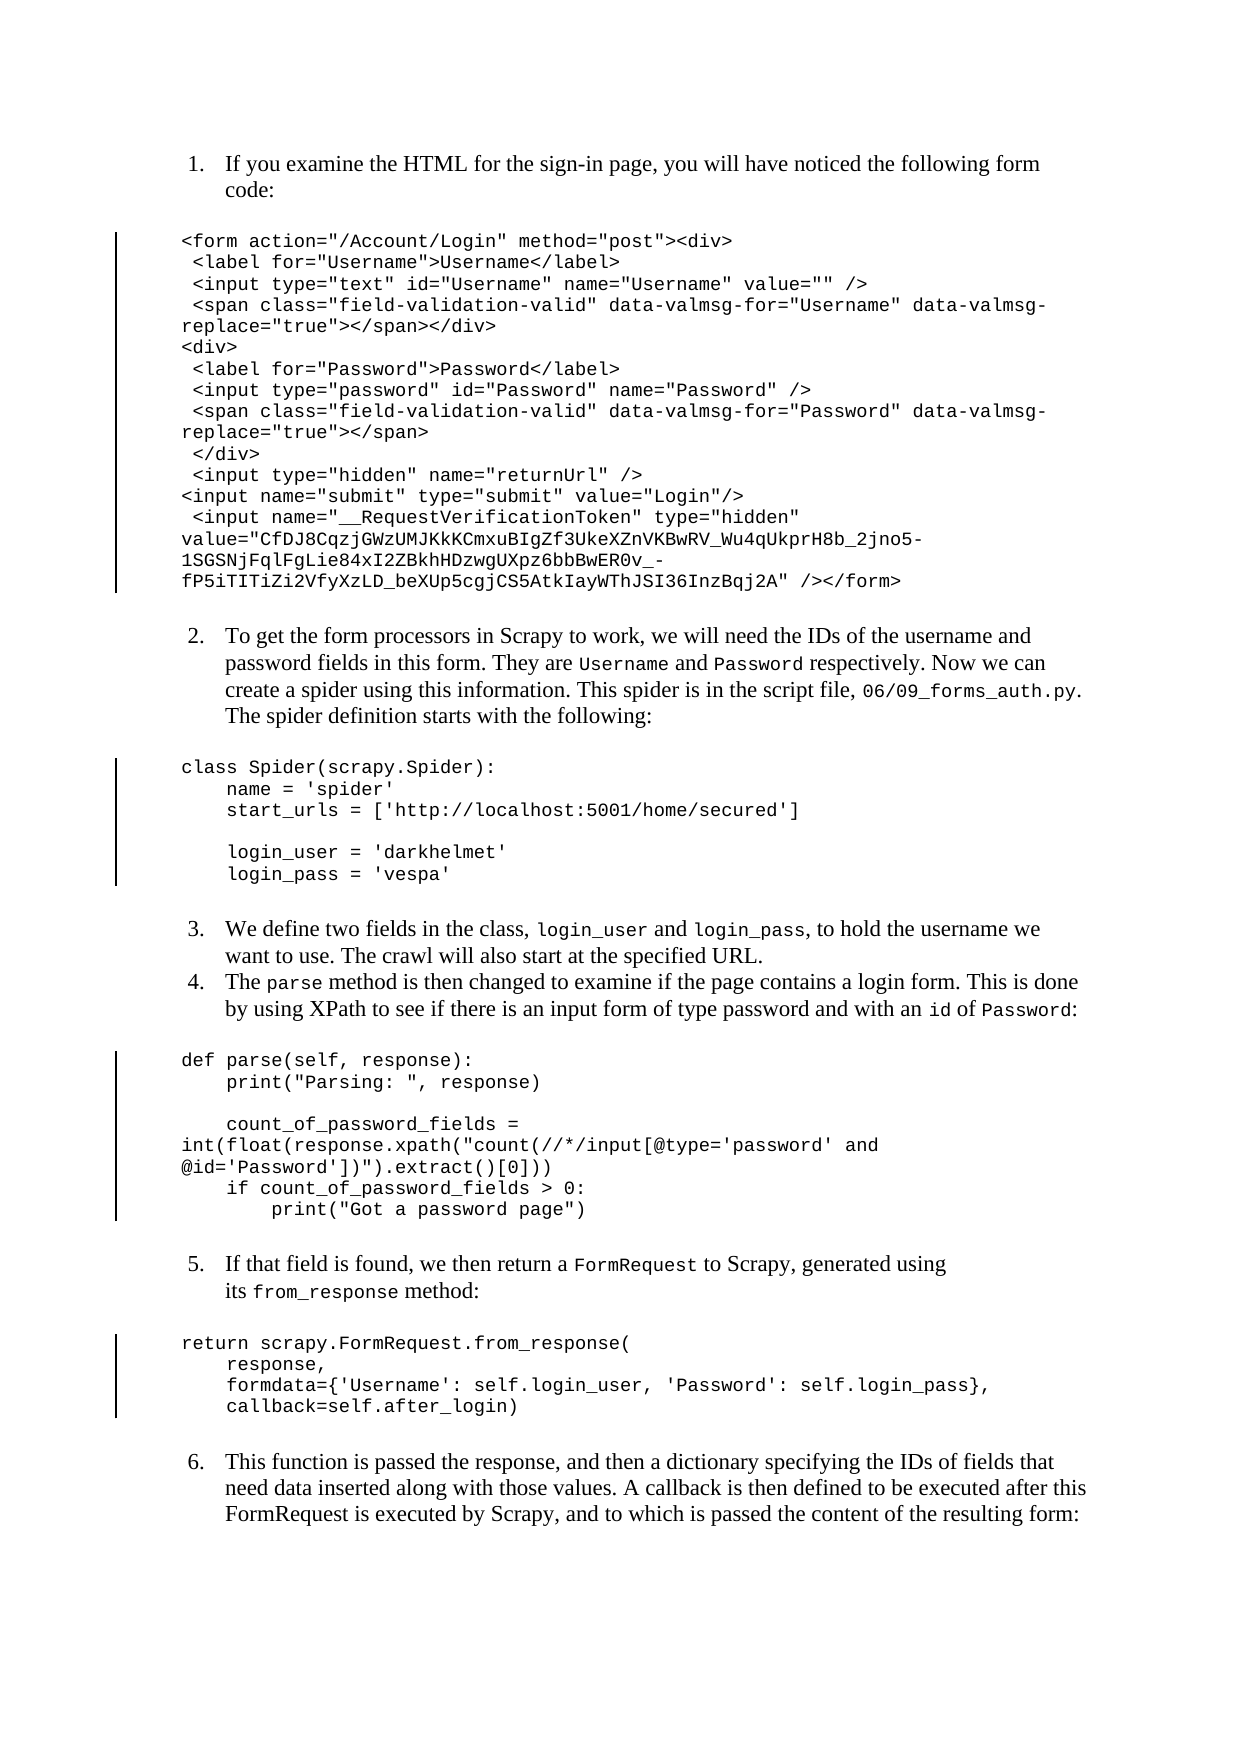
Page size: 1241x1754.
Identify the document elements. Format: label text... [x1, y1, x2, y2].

text <form action="/Account/Login" method="post"><div> <label for="Username">Username</label> <input type="text" id="Username" name="Username" value="" /> <span class="field-validation-valid" data-valmsg-for="Username" data-valmsg-replace="true"></span></div> <div> <label for="Password">Password</label> <input type="password" id="Password" name="Password" /> <span class="field-validation-valid" data-valmsg-for="Password" data-valmsg-replace="true"></span> </div> <input type="hidden" name="returnUrl" /> <input name="submit" type="submit" value="Login"/> <input name="__RequestVerificationToken" type="hidden" value="CfDJ8CqzjGWzUMJKkKCmxuBIgZf3UkeXZnVKBwRV_Wu4qUkprH8b_2jno5-1SGSNjFqlFgLie84xI2ZBkhHDzwgUXpz6bbBwER0v_-fP5iTITiZi2VfyXzLD_beXUp5cgjCS5AtkIayWThJSI36InzBqj2A" /></form> [117, 232, 1090, 593]
list We define two fields in the class, login_user and login_pass, to hold the username we want to use. The crawl will also start at the specified URL. [187, 915, 1090, 968]
list If that field is found, we then return a FormRequest to Scrapy, generated using its from_response method: [187, 1250, 1090, 1304]
list If you examine the HTML for the sign-in page, you will have noticed the following form code: [187, 150, 1090, 203]
list This function is passed the response, and then a dictionary specifying the IDs of fields that need data inserted along with those values. A callback is then defined to be executed after this FormRequest is executed by Scrapy, and to which is passed the content of the resulting form: [187, 1448, 1090, 1527]
list To get the form processors in Scrapy to work, we will need the IDs of the username and password fields in this form. They are Username and Password respectively. Now we can create a spider using this information. This spider is in the script file, 06/09_forms_auth.py. The spider definition starts with the following: [187, 622, 1090, 729]
list The parse method is then changed to examine if the page contains a login form. This is done by using XPath to see if there is an input form of type password and with an id of Password: [187, 968, 1090, 1022]
text class Spider(scrapy.Spider): name = 'spider' start_urls = ['http://localhost:5001/home/secured'] login_user = 'darkhelmet' login_pass = 'vespa' [117, 758, 1090, 886]
text def parse(self, response): print("Parsing: ", response) count_of_password_fields = int(float(response.xpath("count(//*/input[@type='password' and @id='Password'])").extract()[0])) if count_of_password_fields > 0: print("Got a password page") [117, 1051, 1090, 1221]
text return scrapy.FormRequest.from_response( response, formdata={'Username': self.login_user, 'Password': self.login_pass}, callback=self.after_login) [115, 1333, 1090, 1418]
